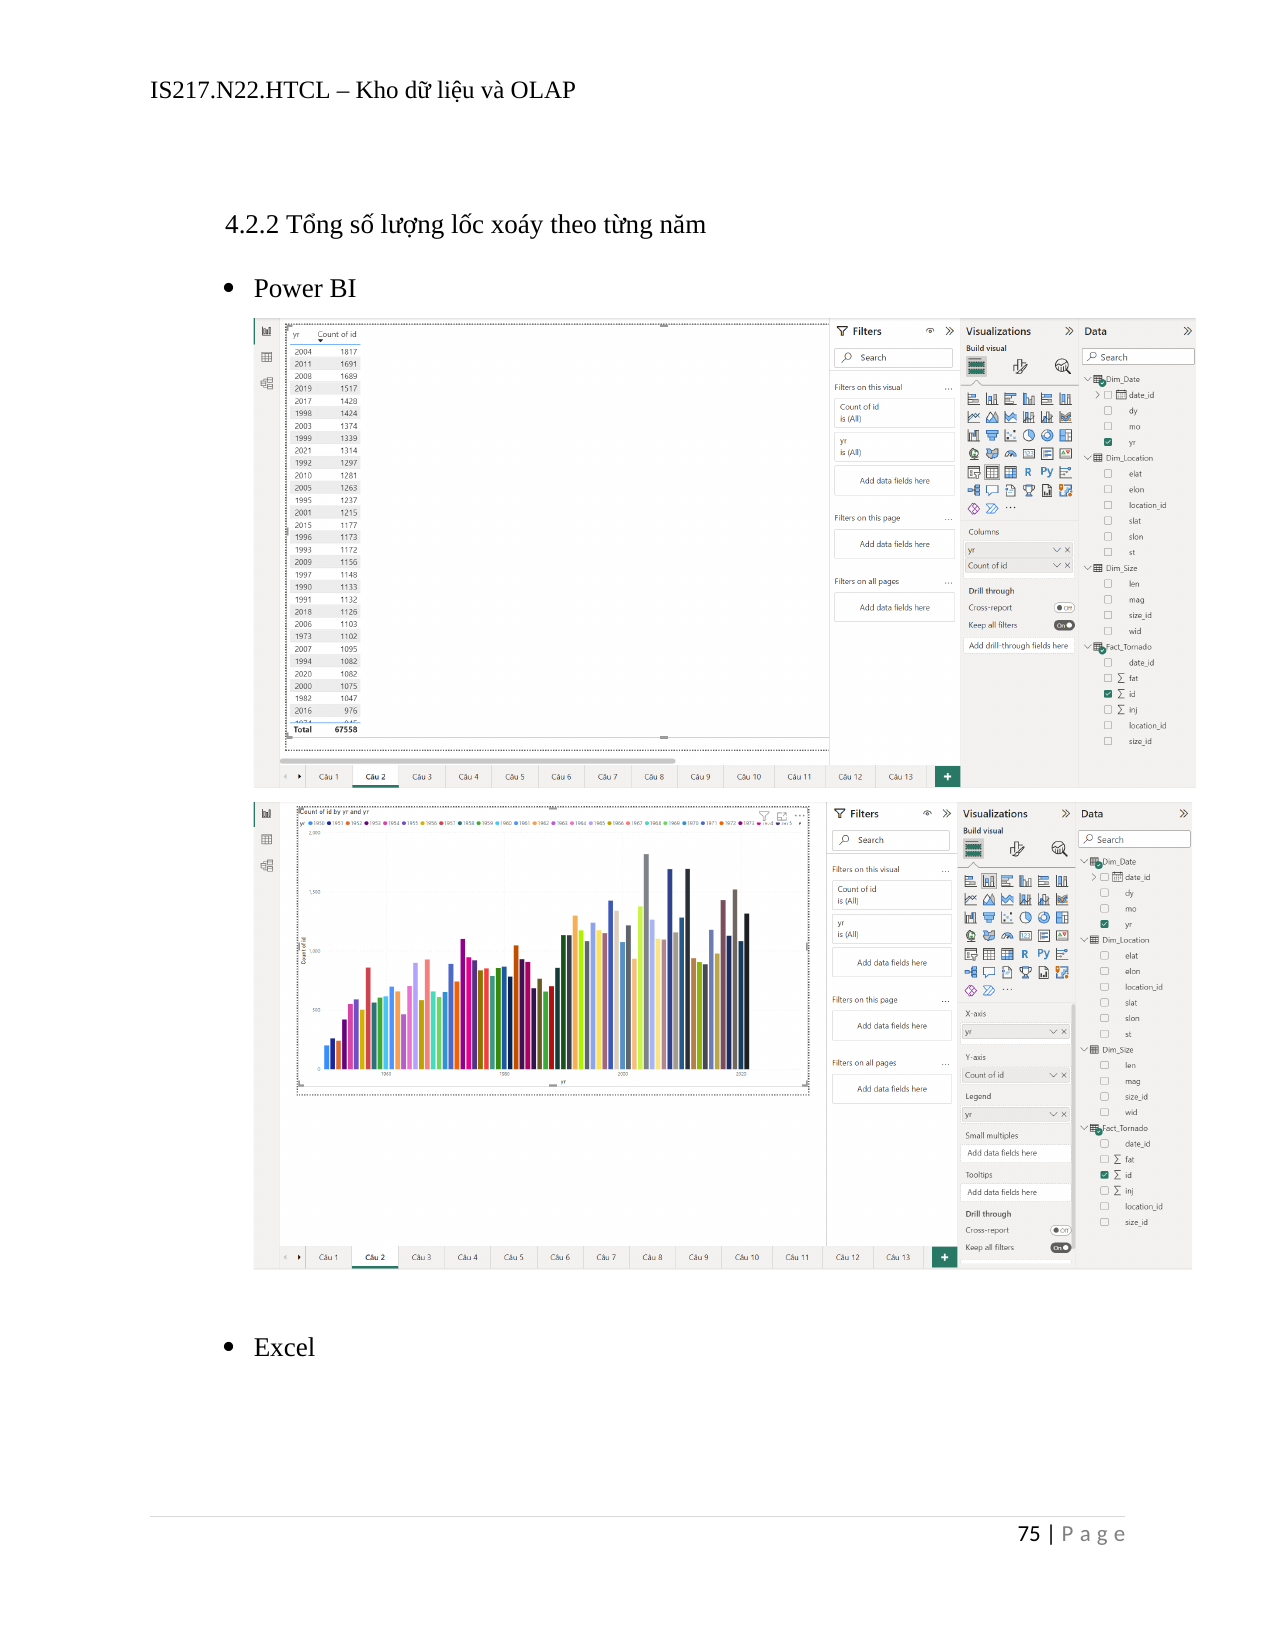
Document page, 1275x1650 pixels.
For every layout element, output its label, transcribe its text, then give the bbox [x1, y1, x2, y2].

picture [253, 802, 1193, 1270]
list Excel [224, 1331, 1125, 1362]
list Power BI [224, 272, 1125, 303]
picture [253, 318, 1197, 788]
text 4.2.2 Tổng số lượng lốc xoáy theo từng năm [225, 209, 1125, 240]
